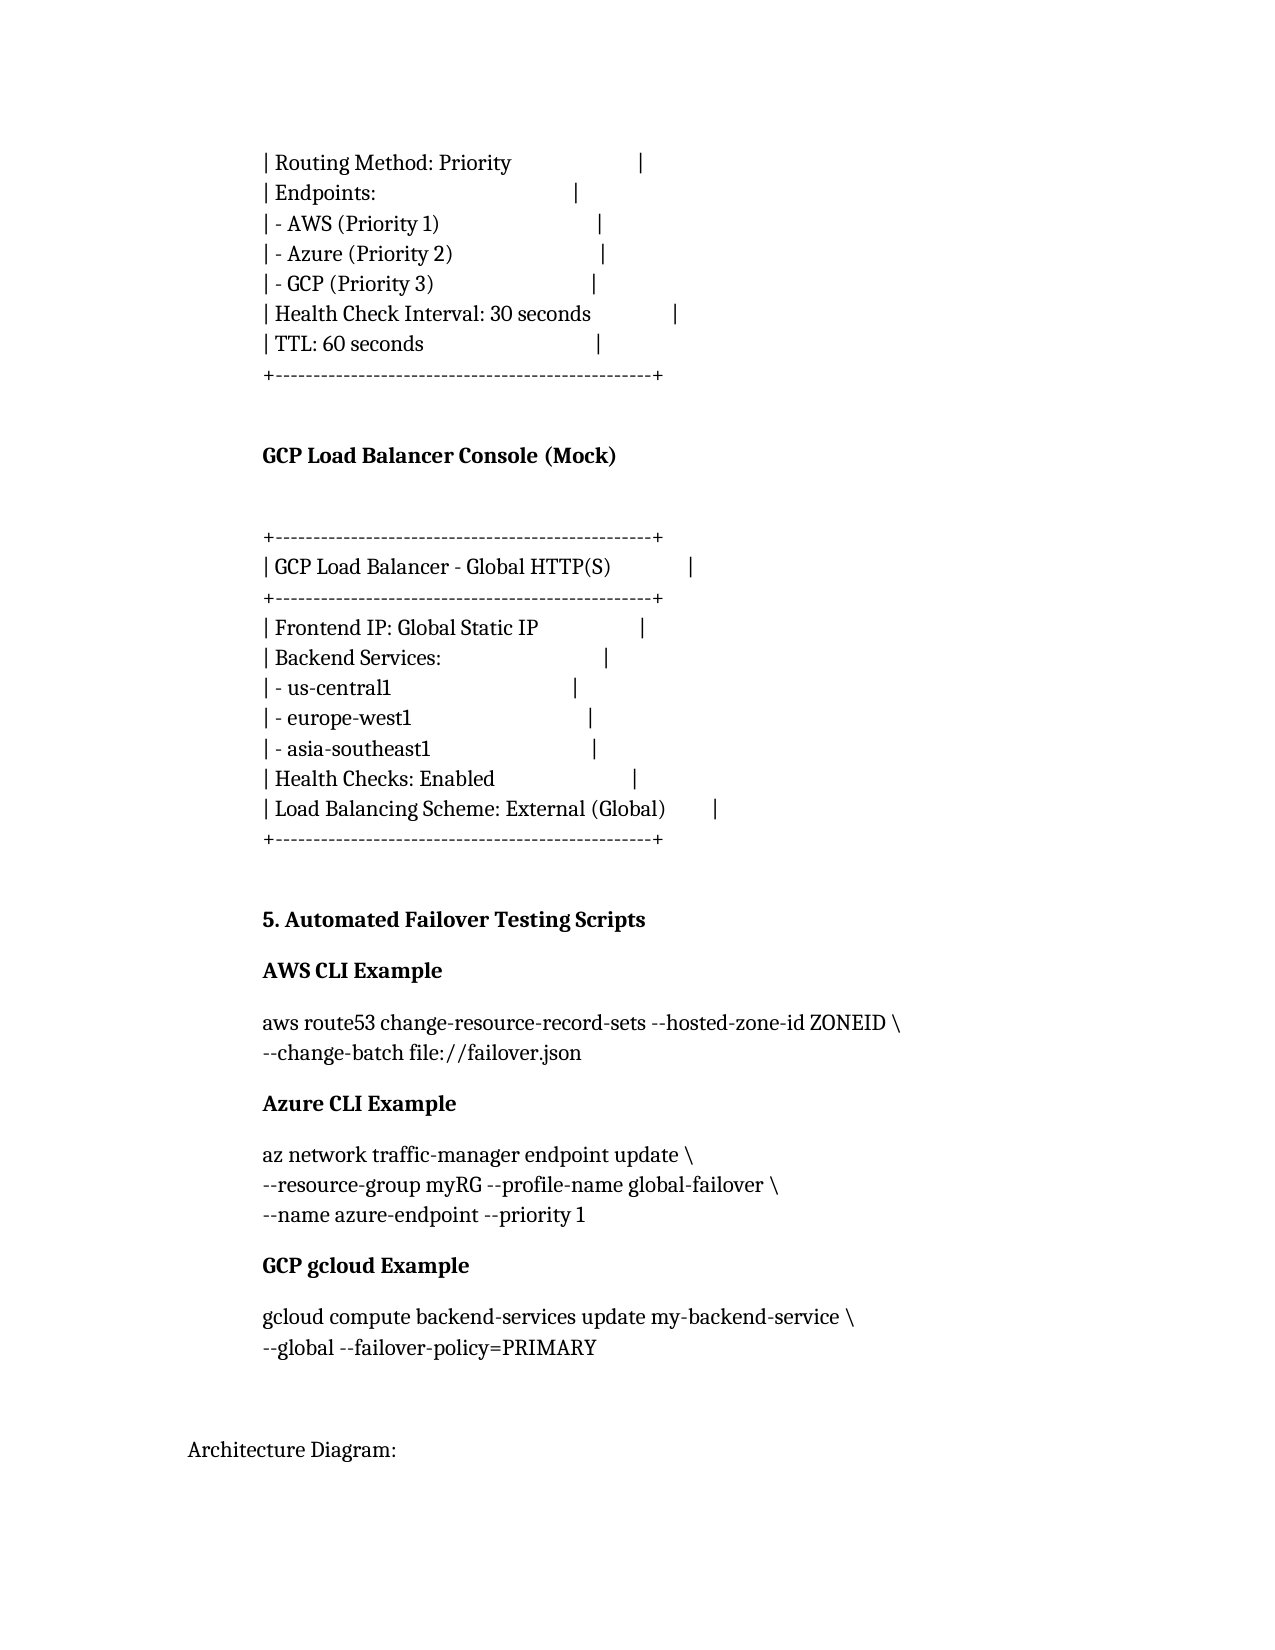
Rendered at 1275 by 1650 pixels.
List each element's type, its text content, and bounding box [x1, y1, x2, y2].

text AWS CLI Example [262, 958, 1087, 985]
text aws route53 change-resource-record-sets --hosted-zone-id ZONEID \ --change-batch file://failover.json [262, 1009, 1087, 1066]
text Architecture Diagram: [187, 1436, 1087, 1463]
text gcloud compute backend-services update my-backend-service \ --global --failover-policy=PRIMARY [262, 1304, 1087, 1361]
text 5. Automated Failover Testing Scripts [262, 907, 1087, 934]
text Azure CLI Example [262, 1091, 1087, 1117]
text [262, 150, 1087, 418]
text +--------------------------------------------------+ | GCP Load Balancer - Global HTTP(S) | +--------------------------------------------------+ | Frontend IP: Global Static IP | | Backend Services: | | - us-central1 | | - europe-west1 | | - asia-southeast1 | | Health Checks: Enabled | | Load Balancing Scheme: External (Global) | +--------------------------------------------------+ [262, 494, 1087, 883]
text GCP Load Balancer Console (Mock) [262, 443, 1087, 469]
text az network traffic-manager endpoint update \ --resource-group myRG --profile-name global-failover \ --name azure-endpoint --priority 1 [262, 1142, 1087, 1228]
text GCP gcloud Example [262, 1253, 1087, 1279]
